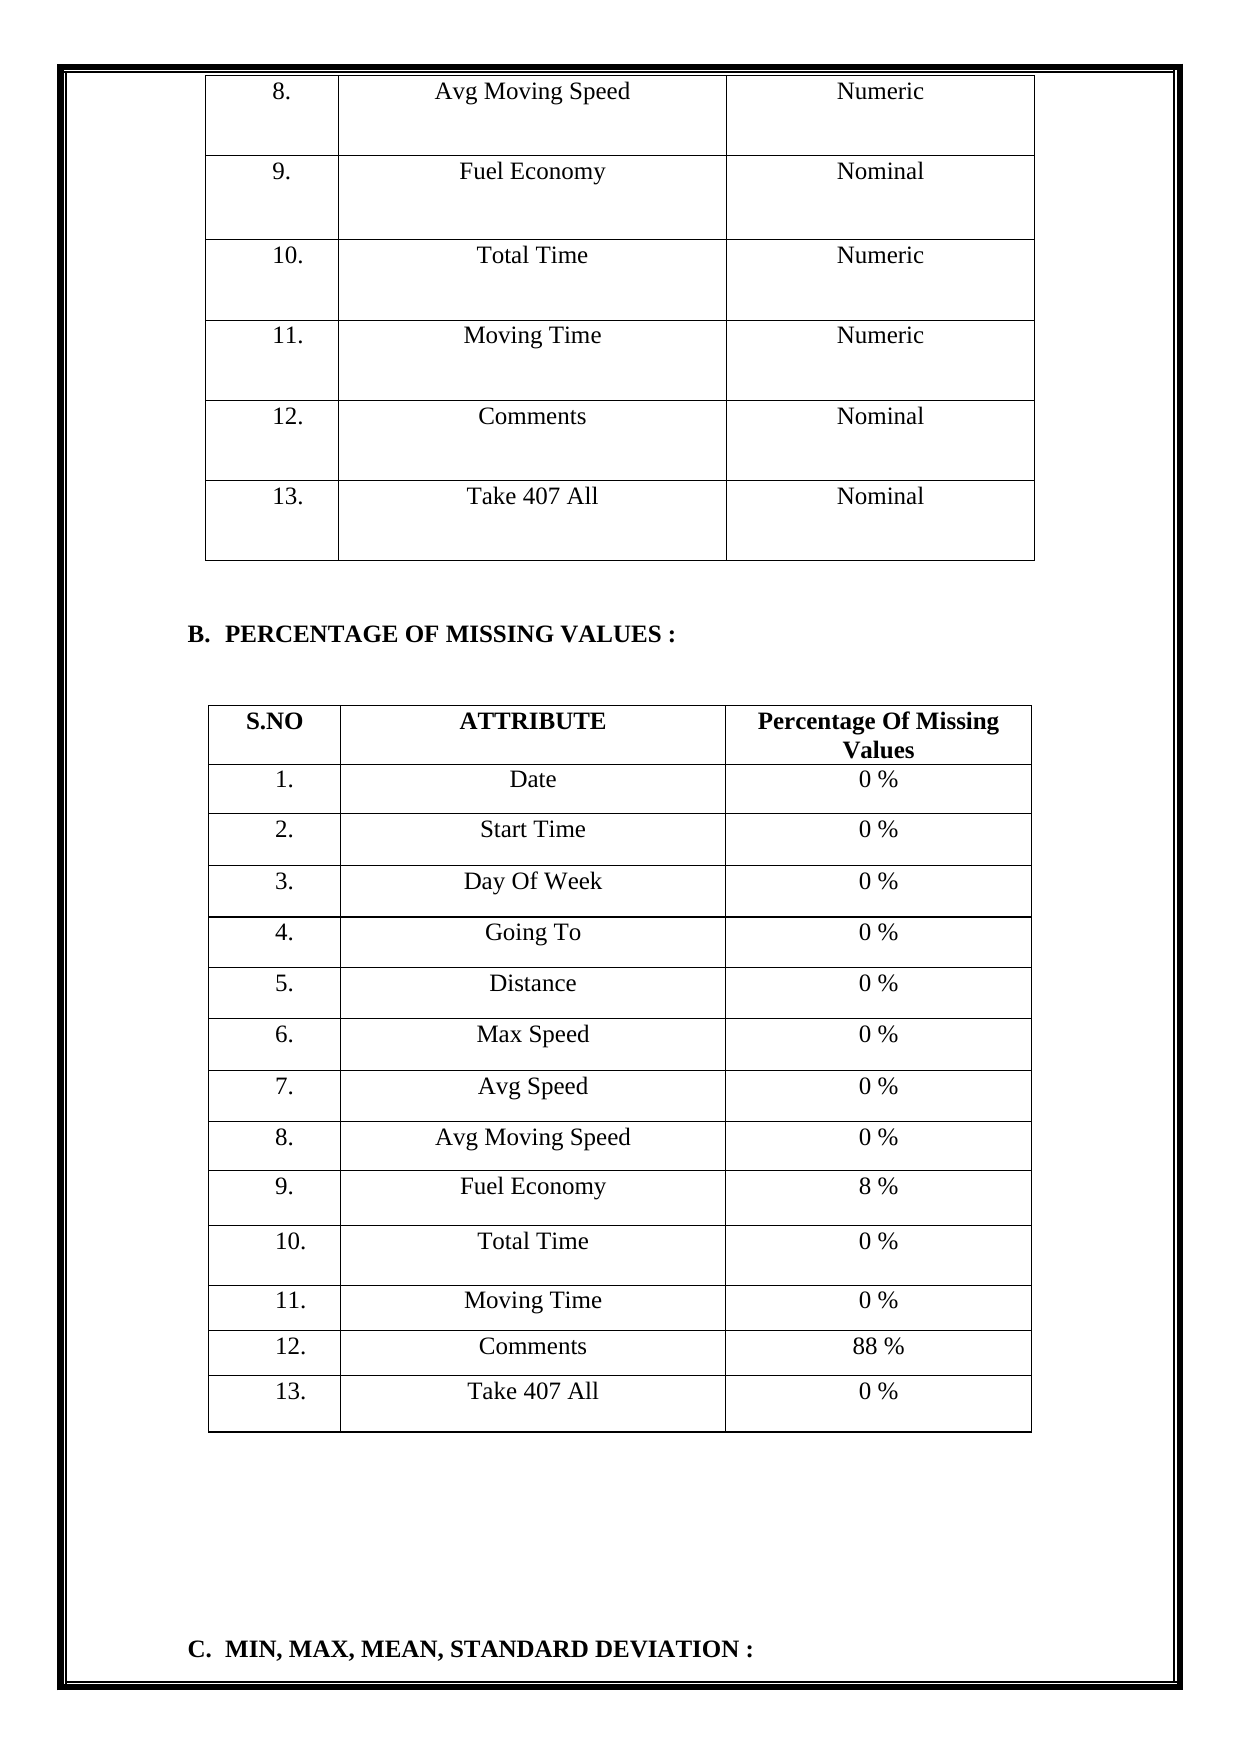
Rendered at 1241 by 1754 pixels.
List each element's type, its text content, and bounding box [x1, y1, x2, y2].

table_cell [209, 866, 340, 916]
table_cell Comments [339, 401, 726, 480]
table_cell [206, 481, 338, 560]
table_cell Numeric [727, 76, 1034, 155]
table_cell 0 % [726, 1226, 1031, 1284]
table_cell Avg Speed [341, 1071, 725, 1121]
table_cell 0 % [726, 968, 1031, 1018]
table_cell 0 % [726, 918, 1031, 967]
table_cell Going To [341, 918, 725, 967]
table_cell [209, 968, 340, 1018]
table_cell 0 % [726, 1286, 1031, 1330]
table_cell [206, 156, 338, 239]
table_cell Distance [341, 968, 725, 1018]
table_cell Avg Moving Speed [341, 1122, 725, 1170]
table_cell [209, 1019, 340, 1070]
table_cell [209, 1286, 340, 1330]
table_cell [209, 765, 340, 813]
table_cell [206, 321, 338, 400]
table_cell [206, 240, 338, 319]
table_header ATTRIBUTE [341, 706, 725, 763]
table_header Percentage Of Missing Values [726, 706, 1031, 763]
table_cell Date [341, 765, 725, 813]
table_cell Day Of Week [341, 866, 725, 916]
table_cell Nominal [727, 401, 1034, 480]
table_cell Numeric [727, 240, 1034, 319]
table_cell [209, 1071, 340, 1121]
table_cell Numeric [727, 321, 1034, 400]
table_cell [209, 918, 340, 967]
table_cell [209, 814, 340, 865]
table_cell 0 % [726, 1071, 1031, 1121]
table_cell 88 % [726, 1331, 1031, 1375]
list MIN, MAX, MEAN, STANDARD DEVIATION : [187, 1634, 1165, 1662]
table_cell 0 % [726, 1019, 1031, 1070]
table_cell Avg Moving Speed [339, 76, 726, 155]
table_cell 0 % [726, 1376, 1031, 1431]
table_cell Fuel Economy [341, 1171, 725, 1225]
table_cell Moving Time [341, 1286, 725, 1330]
table_cell 0 % [726, 765, 1031, 813]
table_cell Fuel Economy [339, 156, 726, 239]
table_cell [206, 401, 338, 480]
table_cell [209, 1226, 340, 1284]
table_cell Start Time [341, 814, 725, 865]
table_cell Max Speed [341, 1019, 725, 1070]
table_cell Moving Time [339, 321, 726, 400]
table_cell [206, 76, 338, 155]
table_cell [209, 1331, 340, 1375]
table_cell Take 407 All [341, 1376, 725, 1431]
table_header S.NO [209, 706, 340, 763]
table_cell Nominal [727, 156, 1034, 239]
table_cell 0 % [726, 866, 1031, 916]
table_cell [209, 1171, 340, 1225]
table_cell Take 407 All [339, 481, 726, 560]
table_cell [209, 1376, 340, 1431]
table_cell Total Time [339, 240, 726, 319]
table_cell Comments [341, 1331, 725, 1375]
table_cell 8 % [726, 1171, 1031, 1225]
table_cell [209, 1122, 340, 1170]
list PERCENTAGE OF MISSING VALUES : [187, 619, 1165, 647]
table_cell 0 % [726, 814, 1031, 865]
table_cell Total Time [341, 1226, 725, 1284]
table_cell 0 % [726, 1122, 1031, 1170]
table_cell Nominal [727, 481, 1034, 560]
